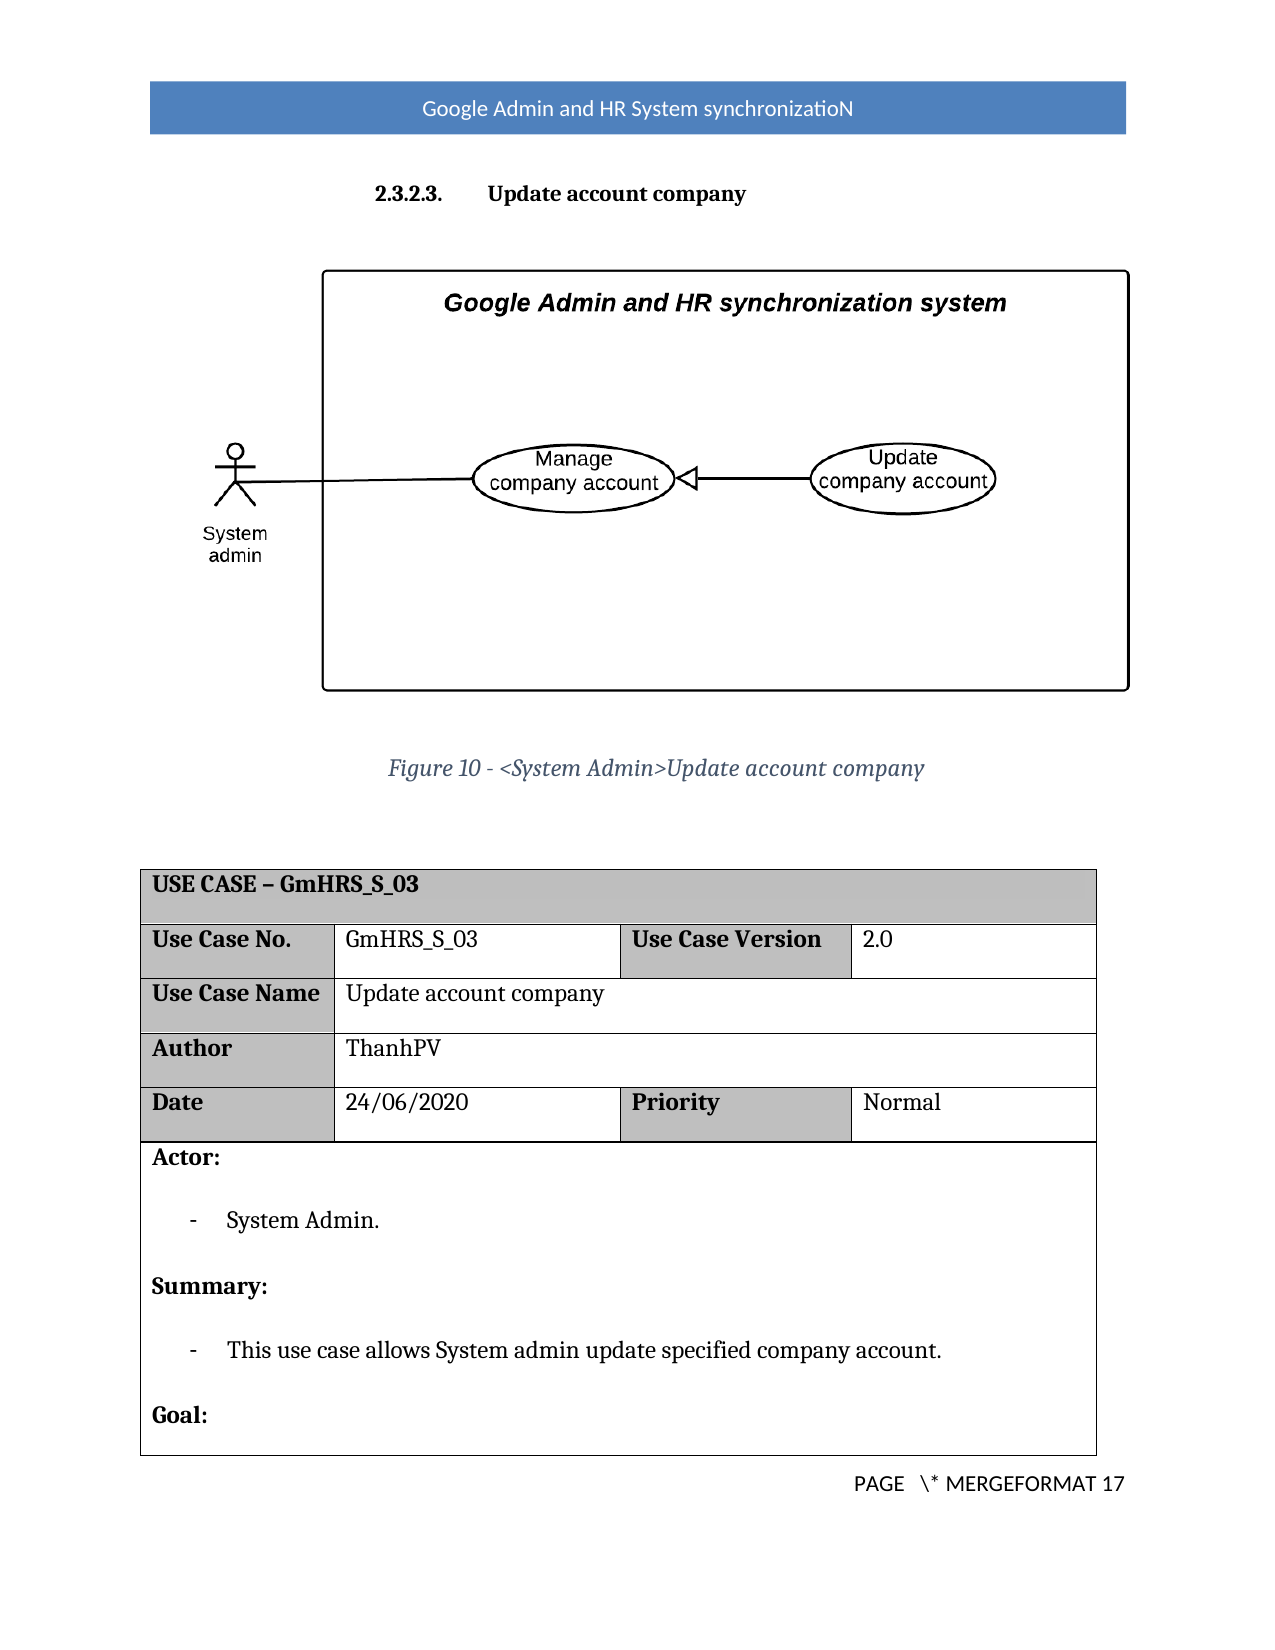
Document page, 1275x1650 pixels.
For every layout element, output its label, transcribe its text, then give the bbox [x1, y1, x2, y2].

table_cell 24/06/2020 [335, 1088, 620, 1141]
picture [187, 240, 1163, 721]
table_cell Use Case Name [141, 979, 334, 1032]
table_cell Date [141, 1088, 334, 1141]
table_cell Priority [621, 1088, 851, 1141]
text Figure 10 - <System Admin>Update account company [187, 754, 1125, 783]
table_cell Update account company [335, 979, 1096, 1032]
table_cell Use Case Version [621, 925, 851, 978]
table_cell ThanhPV [335, 1034, 1096, 1087]
table_header USE CASE – GmHRS_S_03 [141, 870, 1096, 923]
table_cell Use Case No. [141, 925, 334, 978]
table_cell Normal [852, 1088, 1096, 1141]
table_cell 2.0 [852, 925, 1096, 978]
table_cell Author [141, 1034, 334, 1087]
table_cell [141, 1143, 1096, 1455]
table_cell GmHRS_S_03 [335, 925, 620, 978]
subtitle Update account company [375, 181, 1125, 207]
